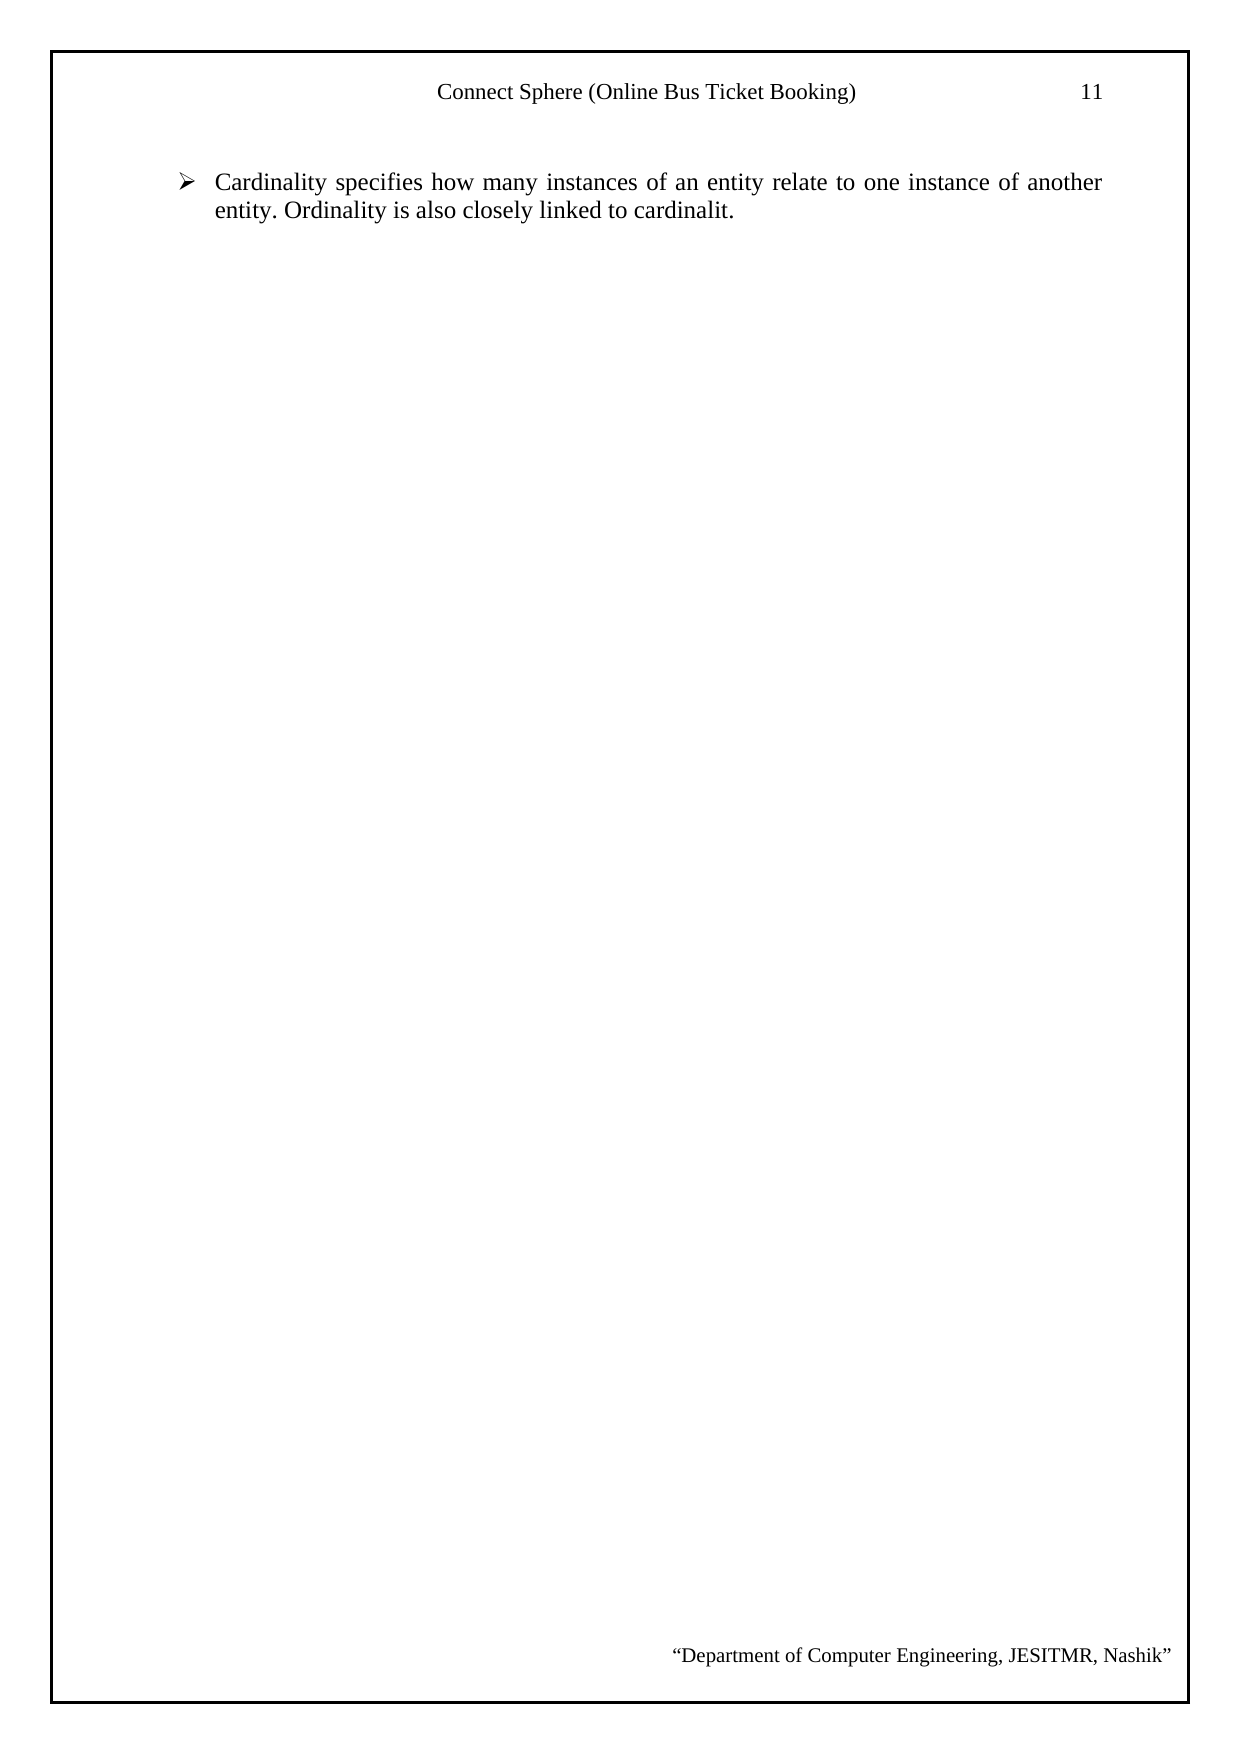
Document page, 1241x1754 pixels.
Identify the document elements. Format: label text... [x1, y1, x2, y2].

list Cardinality specifies how many instances of an entity relate to one instance of another entity. Ordinality is also closely linked to cardinalit. [177, 167, 1103, 224]
